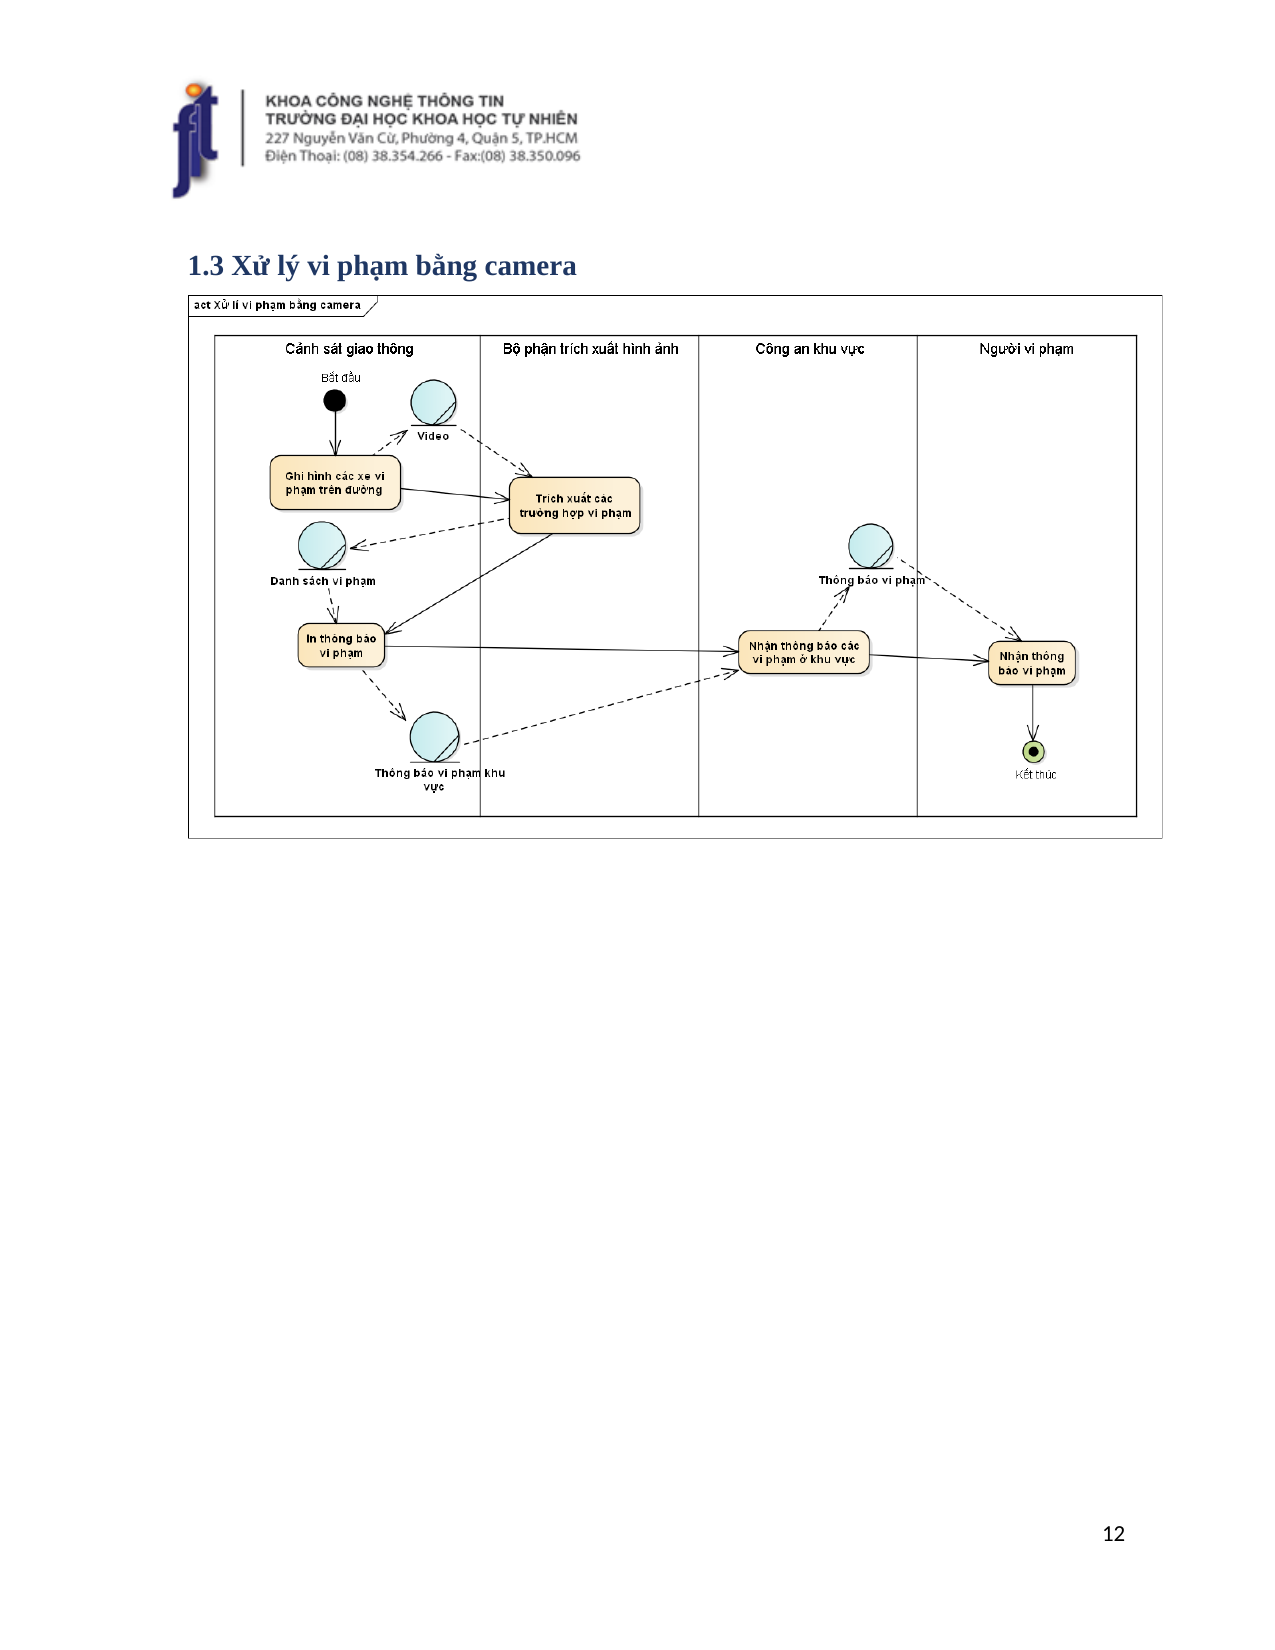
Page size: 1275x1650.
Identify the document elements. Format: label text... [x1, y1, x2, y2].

picture [187, 294, 1163, 839]
subtitle 1.3 Xử lý vi phạm bằng camera [187, 248, 1125, 282]
picture [150, 75, 613, 221]
